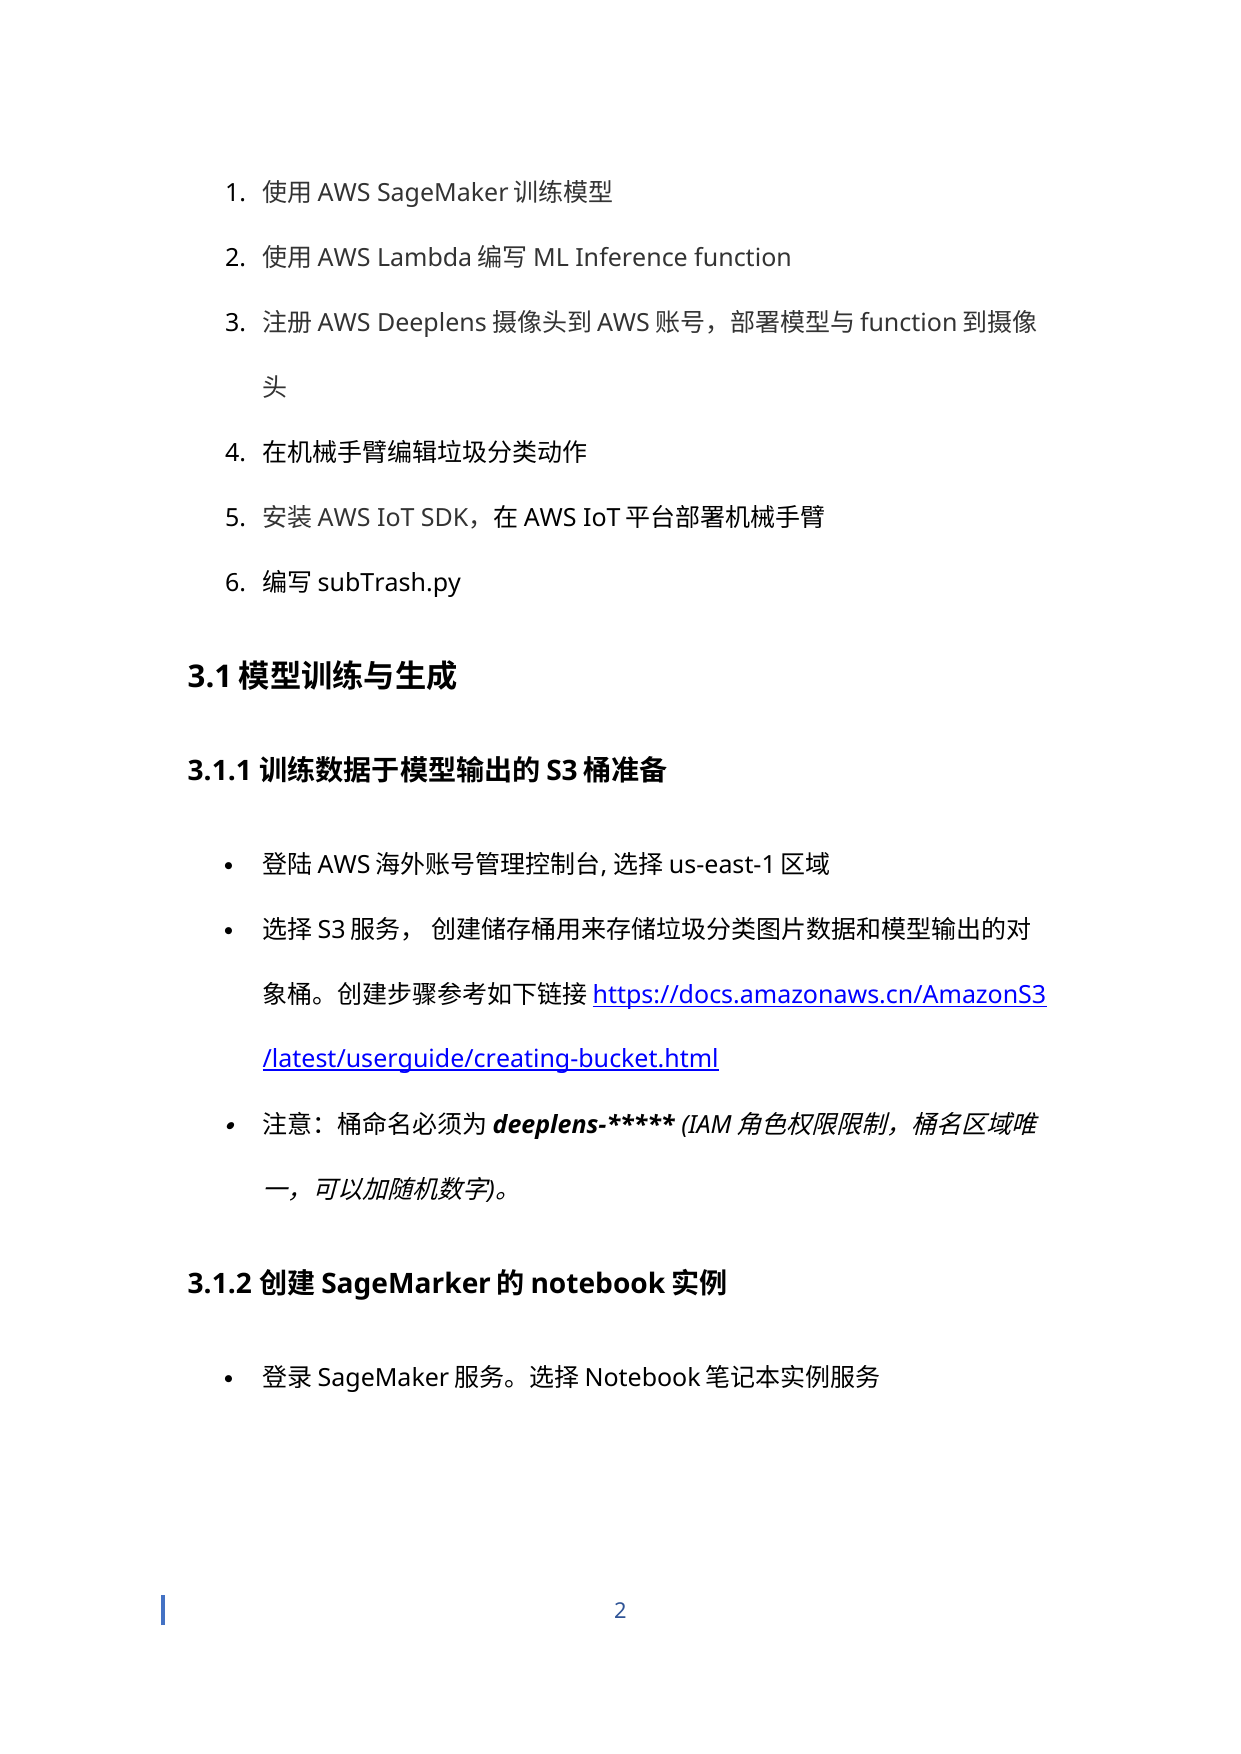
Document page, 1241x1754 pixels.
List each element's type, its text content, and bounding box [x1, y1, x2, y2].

list 登录SageMaker服务。选择Notebook笔记本实例服务 [225, 1343, 1053, 1408]
list 注意：桶命名必须为deeplens-***** (IAM角色权限限制，桶名区域唯一，可以加随机数字)。 [225, 1090, 1053, 1220]
list 选择S3服务， 创建储存桶用来存储垃圾分类图片数据和模型输出的对象桶。创建步骤参考如下链接https://docs.amazonaws.cn/AmazonS3/latest/userguide/creating-bucket.html [225, 895, 1053, 1090]
subtitle 3.1.1 训练数据于模型输出的S3桶准备 [187, 736, 1053, 801]
list 登陆AWS海外账号管理控制台, 选择us-east-1区域 [225, 830, 1053, 895]
list 编写subTrash.py [225, 548, 1053, 613]
subtitle 3.1模型训练与生成 [187, 642, 1053, 707]
list 在机械手臂编辑垃圾分类动作 [225, 418, 1053, 483]
list 注册AWS Deeplens摄像头到AWS账号，部署模型与function到摄像头 [225, 288, 1053, 418]
list 使用AWS Lambda编写 ML Inference function [225, 223, 1053, 288]
subtitle 3.1.2 创建SageMarker的notebook实例 [187, 1249, 1053, 1314]
list 安装AWS IoT SDK，在AWS IoT平台部署机械手臂 [225, 483, 1053, 548]
list 使用AWS SageMaker训练模型 [225, 158, 1053, 223]
